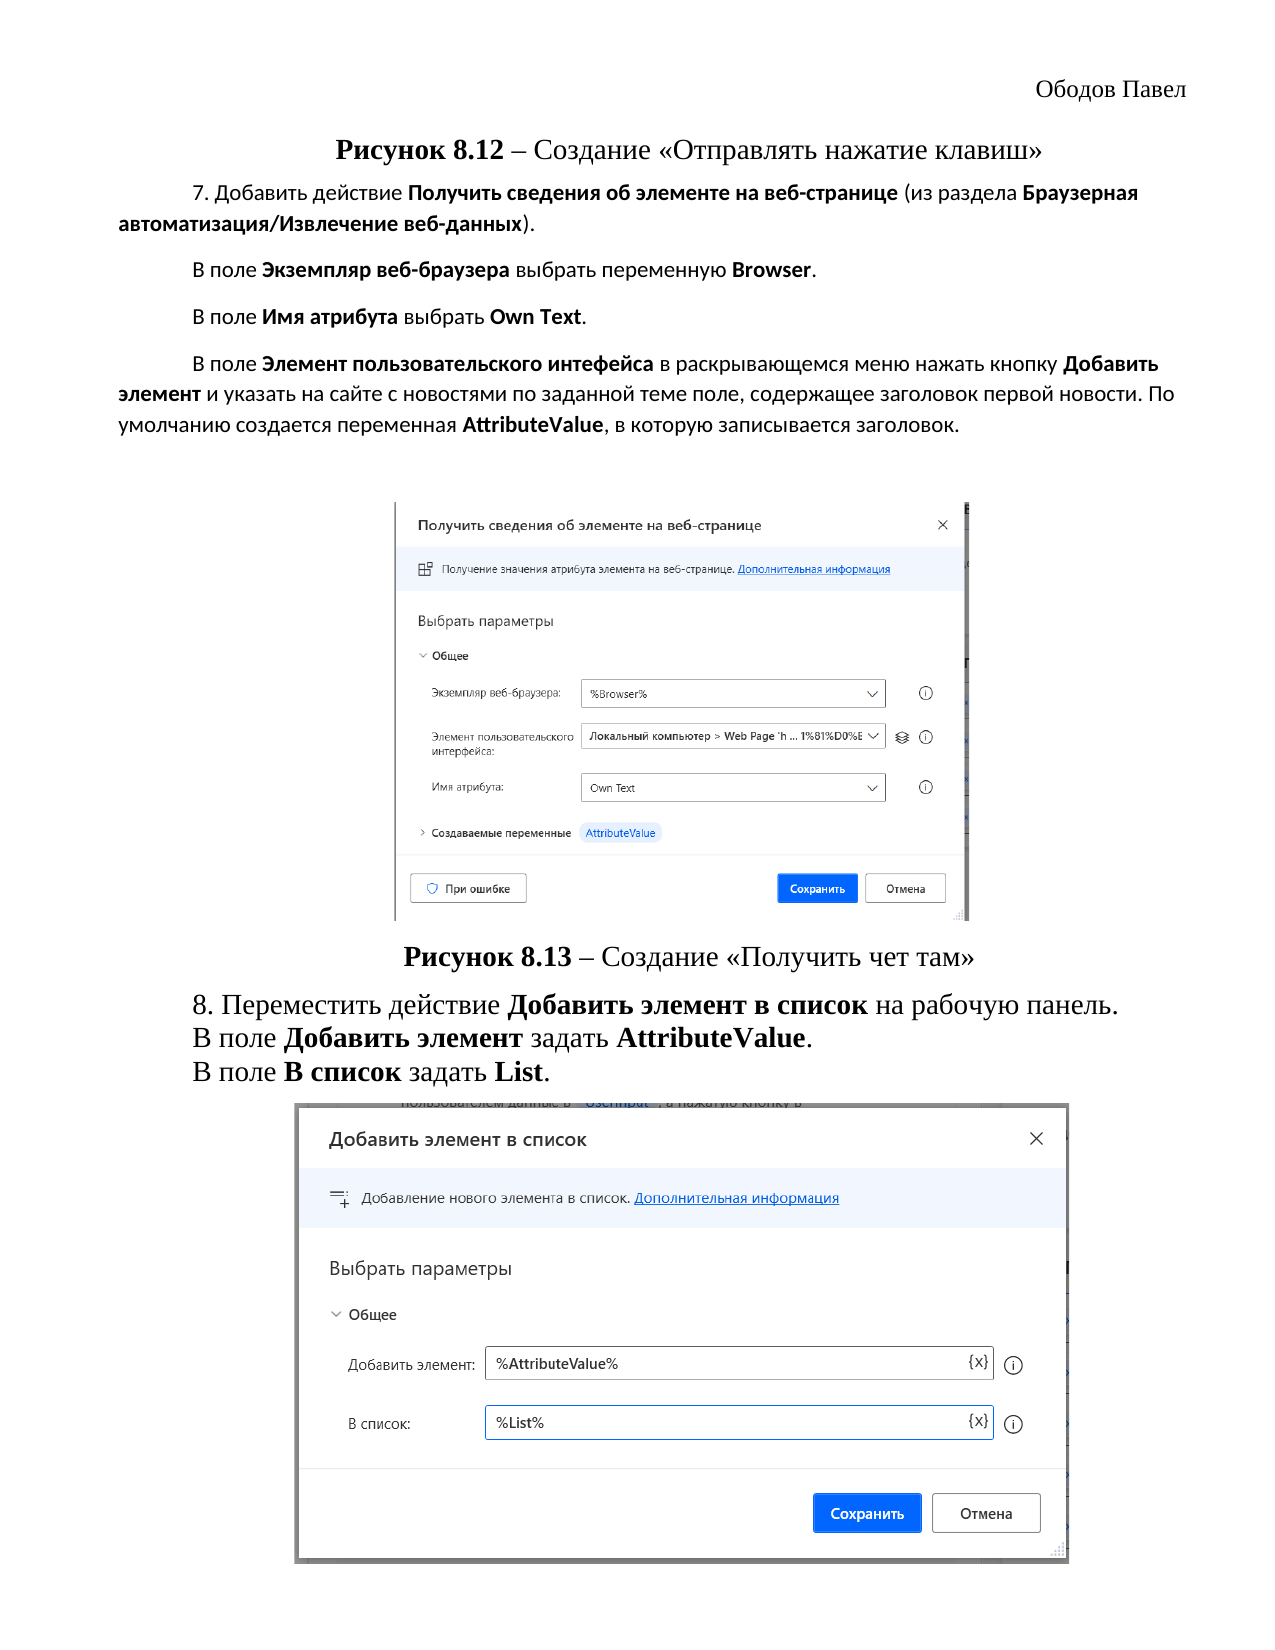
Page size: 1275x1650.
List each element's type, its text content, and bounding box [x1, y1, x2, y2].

text В поле Элемент пользовательского интефейса в раскрывающемся меню нажать кнопку Добавить элемент и указать на сайте с новостями по заданной теме поле, содержащее заголовок первой новости. По умолчанию создается переменная AttributeValue, в которую записывается заголовок. [118, 349, 1186, 438]
text В поле Имя атрибута выбрать Own Text. [118, 302, 1186, 331]
picture [294, 1103, 1070, 1564]
list Рисунок 8.12 – Создание «Отправлять нажатие клавиш» [118, 132, 1186, 166]
text 7. Добавить действие Получить сведения об элементе на веб-странице (из раздела Браузерная автоматизация/Извлечение веб-данных). [118, 178, 1186, 237]
text В поле Экземпляр веб-браузера выбрать переменную Browser. [118, 256, 1186, 284]
picture [394, 502, 970, 921]
list 8. Переместить действие Добавить элемент в список на рабочую панель. [118, 987, 1186, 1021]
list В поле Добавить элемент задать AttributeValue. [118, 1021, 1186, 1054]
list В поле В список задать List. [118, 1054, 1186, 1088]
